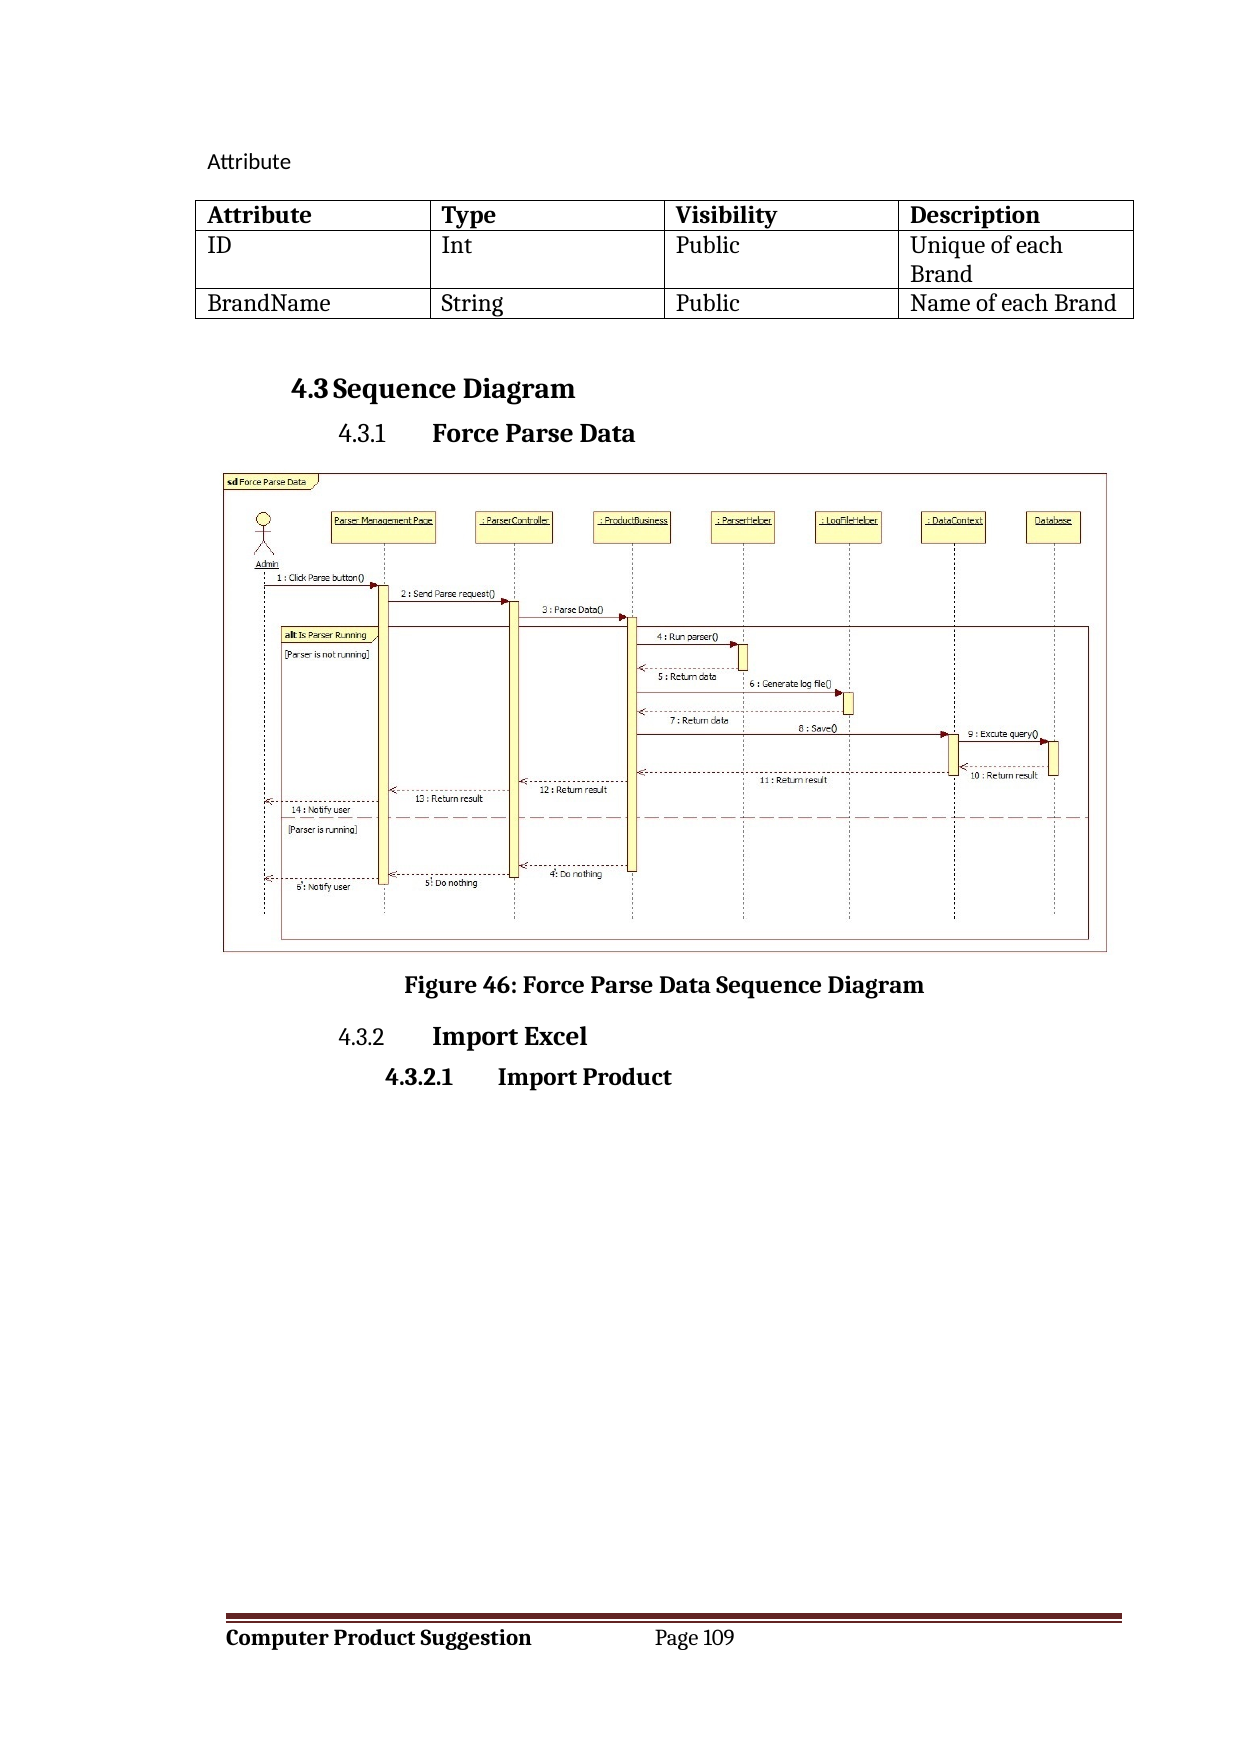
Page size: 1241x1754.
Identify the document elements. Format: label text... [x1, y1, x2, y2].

text Attribute [207, 147, 1122, 175]
table_header Visibility [665, 201, 898, 230]
table_header Attribute [196, 201, 430, 230]
subtitle Import Excel [338, 1021, 1122, 1052]
table_cell BrandName [196, 289, 430, 318]
picture [207, 457, 1122, 967]
table_header Description [899, 201, 1133, 230]
table_cell Name of each Brand [899, 289, 1133, 318]
table_cell ID [196, 231, 430, 288]
table_cell Public [665, 231, 898, 288]
subtitle Sequence Diagram [291, 372, 1122, 406]
table_cell Public [665, 289, 898, 318]
table_cell Int [431, 231, 664, 288]
text Figure 46: Force Parse Data Sequence Diagram [207, 971, 1122, 1000]
table_cell String [431, 289, 664, 318]
subtitle Import Product [385, 1062, 1122, 1091]
table_header Type [431, 201, 664, 230]
subtitle Force Parse Data [338, 418, 1122, 449]
table_cell Unique of each Brand [899, 231, 1133, 288]
